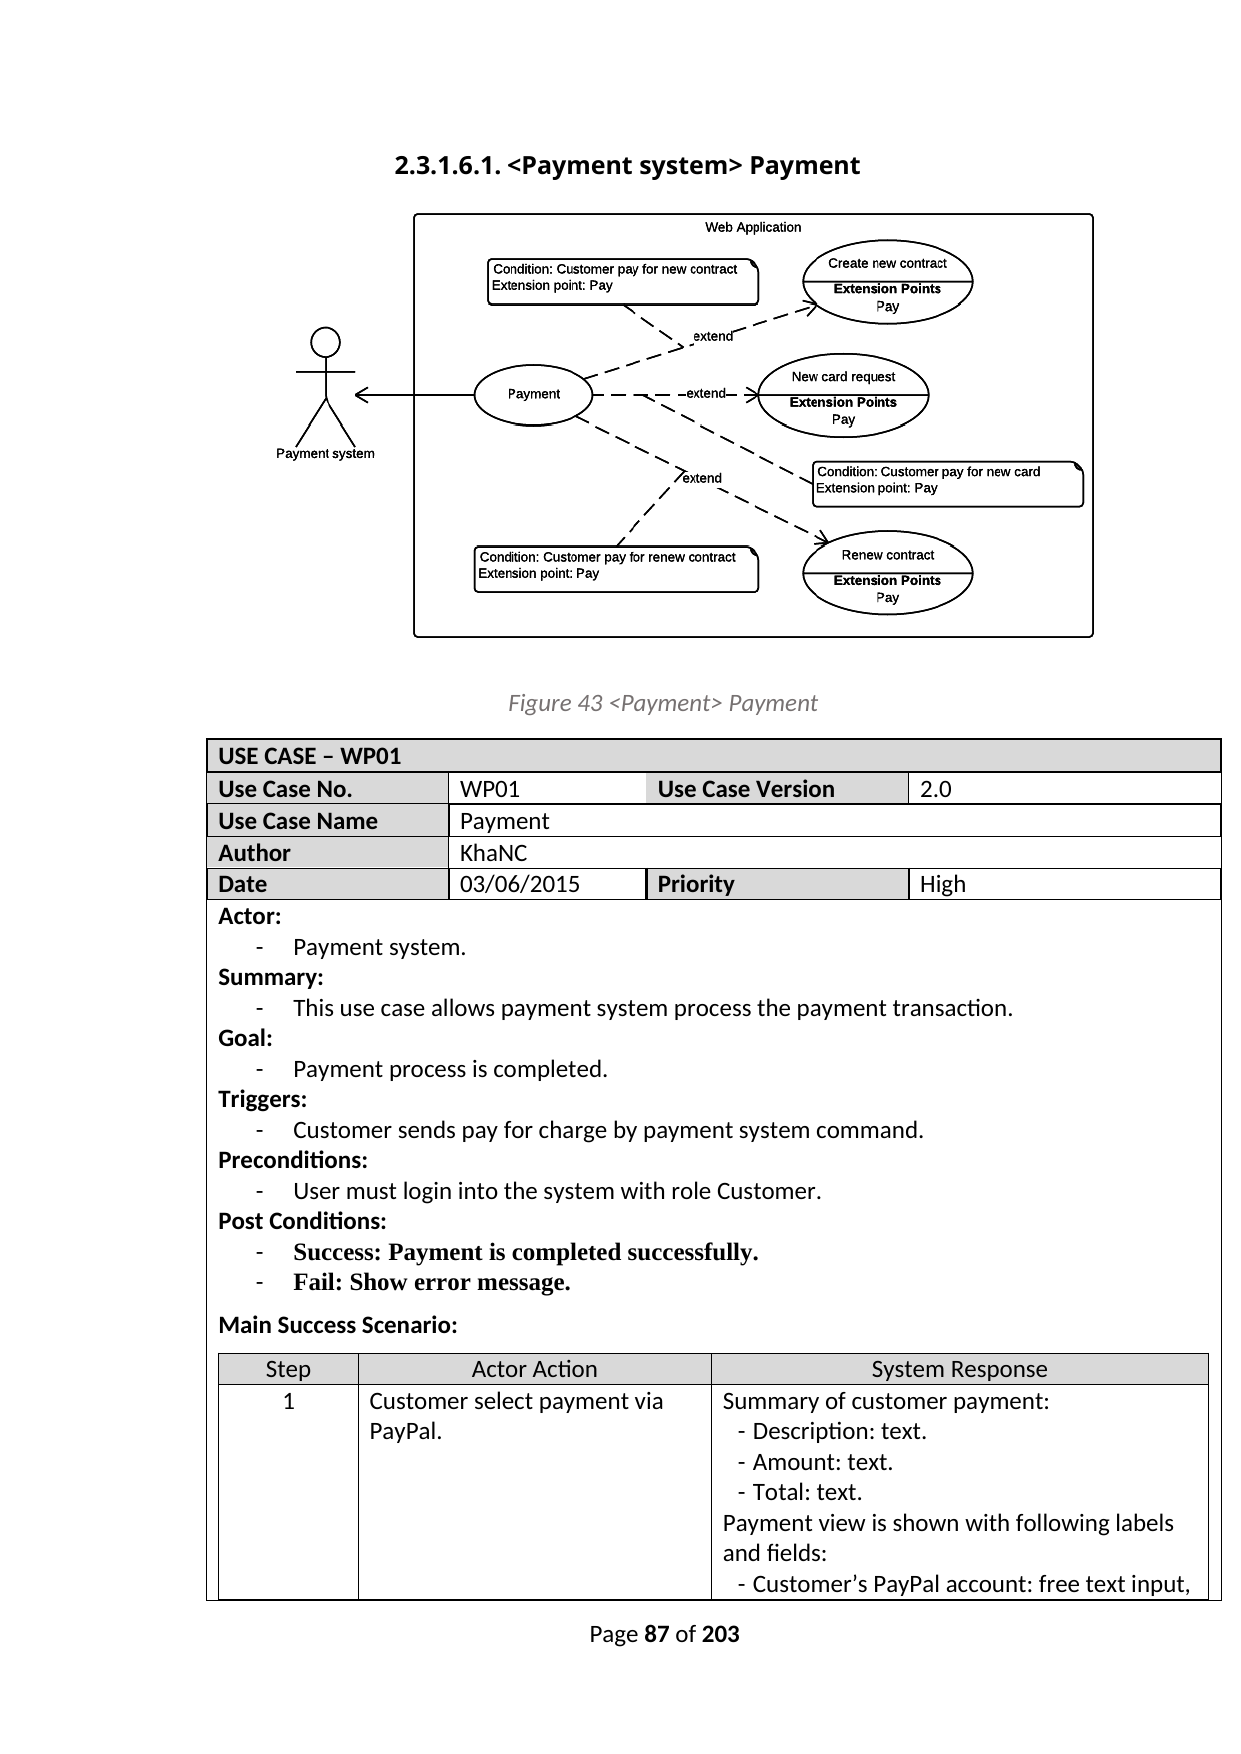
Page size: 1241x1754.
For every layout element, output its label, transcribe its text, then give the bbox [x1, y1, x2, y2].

table_cell 2.0 [909, 773, 1221, 803]
table_cell Date [208, 869, 448, 899]
table_cell Use Case Version [646, 773, 908, 803]
table_cell Use Case No. [207, 773, 448, 803]
table_cell Priority [648, 869, 908, 899]
picture [207, 184, 1122, 668]
table_cell 03/06/2015 [450, 869, 645, 899]
table_header USE CASE – WP01 [208, 740, 1220, 771]
table_cell Use Case Name [208, 804, 448, 836]
table_cell Payment [450, 805, 1220, 836]
table_cell High [910, 869, 1220, 899]
table_cell WP01 [449, 773, 646, 803]
table_cell KhaNC [449, 837, 1221, 867]
table_cell Author [207, 837, 448, 867]
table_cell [207, 900, 1221, 1600]
subtitle <Payment system> Payment [394, 148, 1122, 182]
